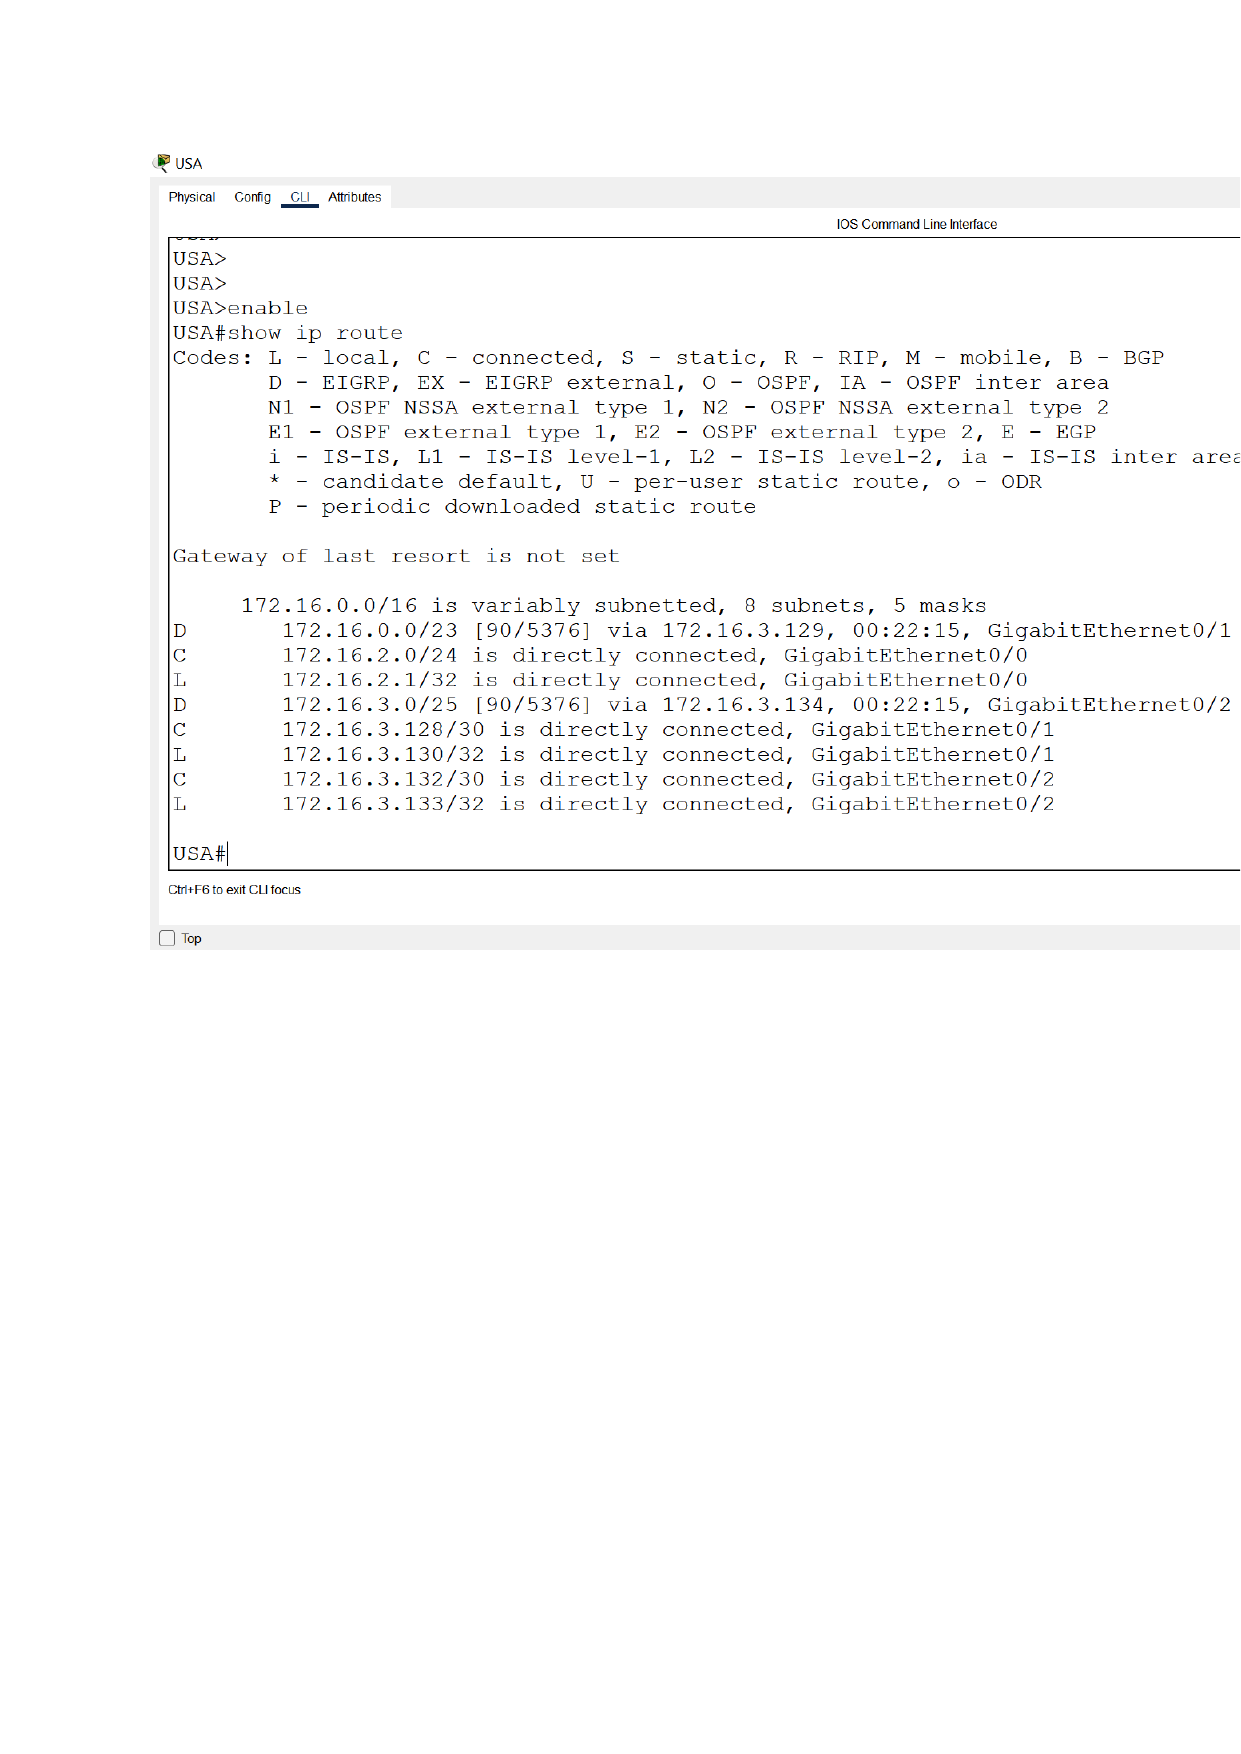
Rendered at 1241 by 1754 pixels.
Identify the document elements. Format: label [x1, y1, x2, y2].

picture [150, 150, 1241, 950]
